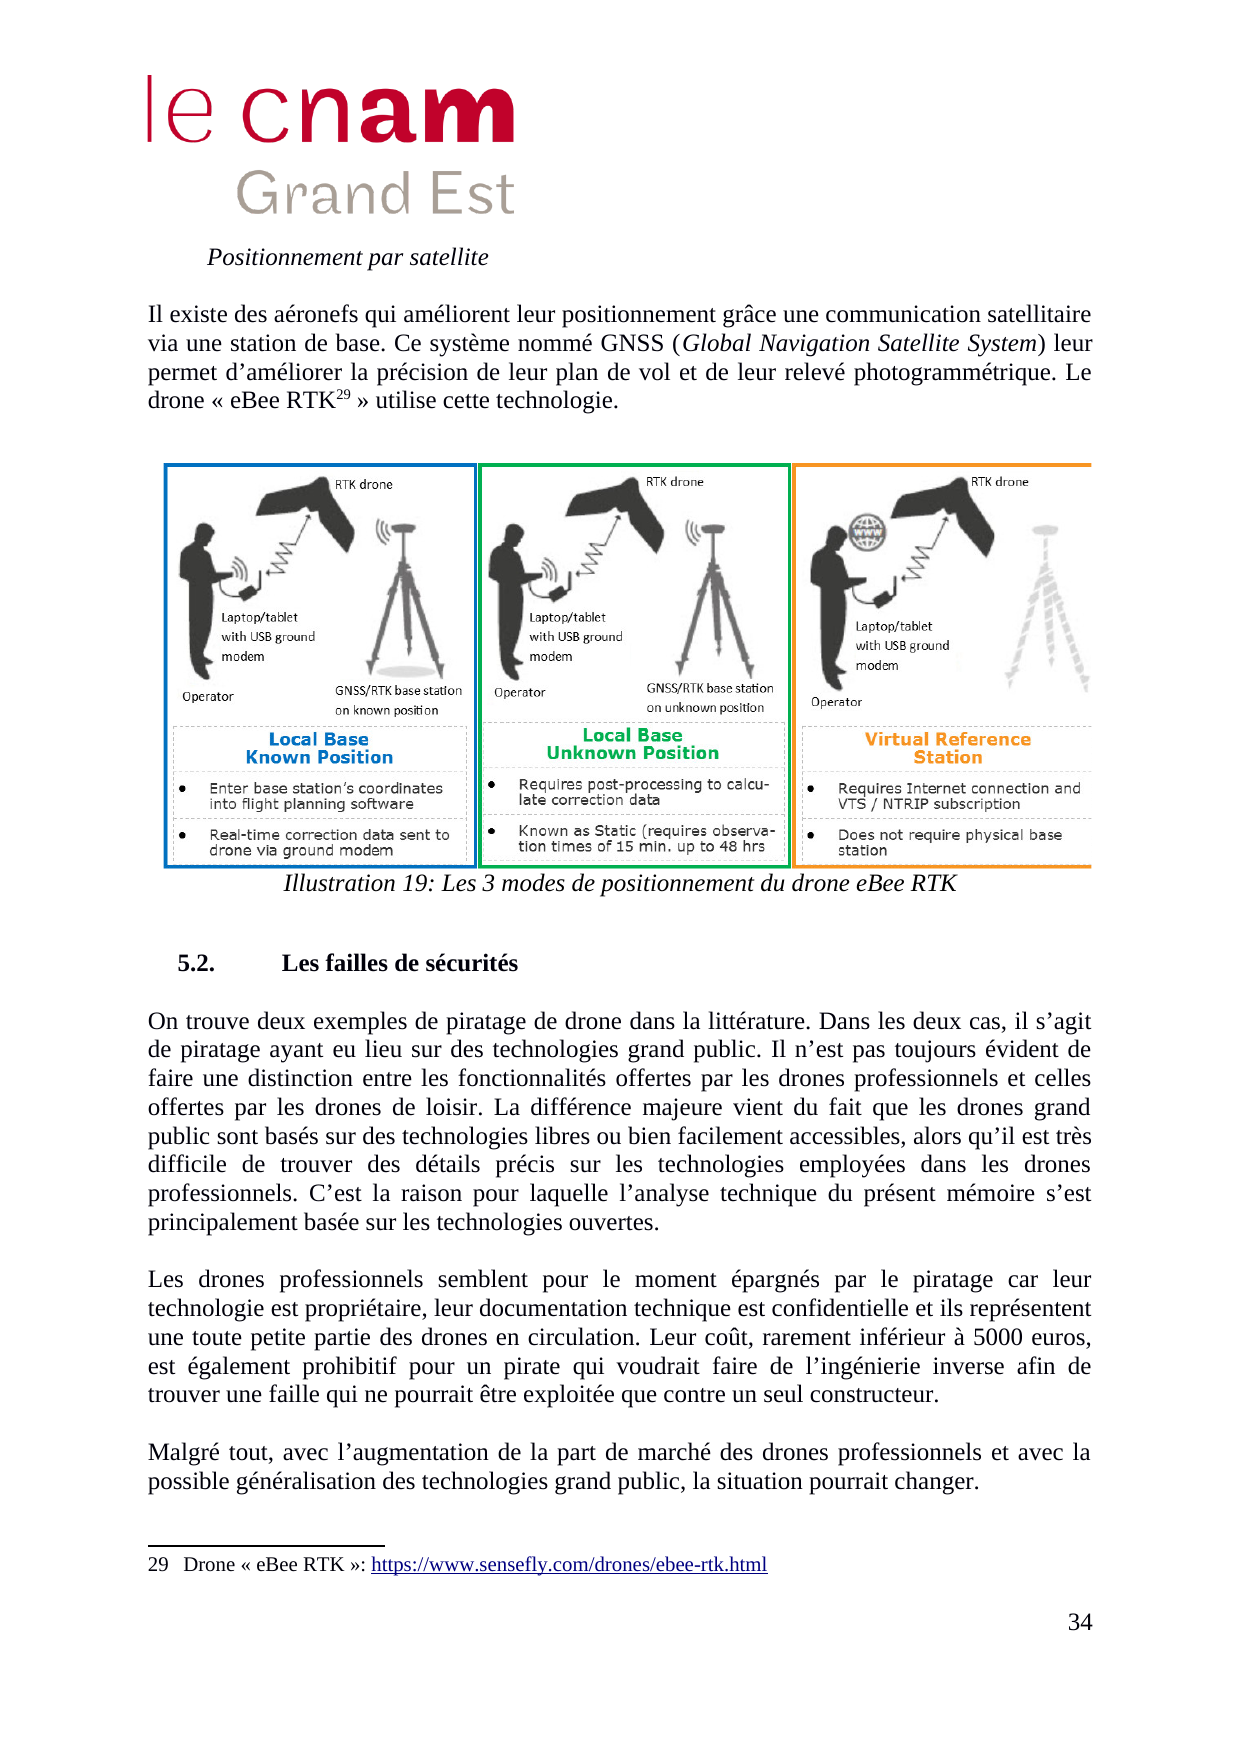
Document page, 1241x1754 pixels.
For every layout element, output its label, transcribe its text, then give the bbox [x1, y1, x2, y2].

text Malgré tout, avec l’augmentation de la part de marché des drones professionnels et avec la possible généralisation des technologies grand public, la situation pourrait changer. [148, 1437, 1092, 1494]
picture [163, 463, 1092, 869]
text Il existe des aéronefs qui améliorent leur positionnement grâce une communication satellitaire via une station de base. Ce système nommé GNSS (Global Navigation Satellite System) leur permet d’améliorer la précision de leur plan de vol et de leur relevé photogrammétrique. Le drone « eBee RTK » utilise cette technologie. [148, 299, 1092, 414]
text Les drones professionnels semblent pour le moment épargnés par le piratage car leur technologie est propriétaire, leur documentation technique est confidentielle et ils représentent une toute petite partie des drones en circulation. Leur coût, rarement inférieur à 5000 euros, est également prohibitif pour un pirate qui voudrait faire de l’ingénierie inverse afin de trouver une faille qui ne pourrait être exploitée que contre un seul constructeur. [148, 1264, 1092, 1408]
subtitle Les failles de sécurités [177, 948, 1092, 977]
subtitle Positionnement par satellite [207, 242, 1092, 271]
picture [147, 75, 514, 214]
text On trouve deux exemples de piratage de drone dans la littérature. Dans les deux cas, il s’agit de piratage ayant eu lieu sur des technologies grand public. Il n’est pas toujours évident de faire une distinction entre les fonctionnalités offertes par les drones professionnels et celles offertes par les drones de loisir. La différence majeure vient du fait que les drones grand public sont basés sur des technologies libres ou bien facilement accessibles, alors qu’il est très difficile de trouver des détails précis sur les technologies employées dans les drones professionnels. C’est la raison pour laquelle l’analyse technique du présent mémoire s’est principalement basée sur les technologies ouvertes. [148, 1006, 1092, 1236]
